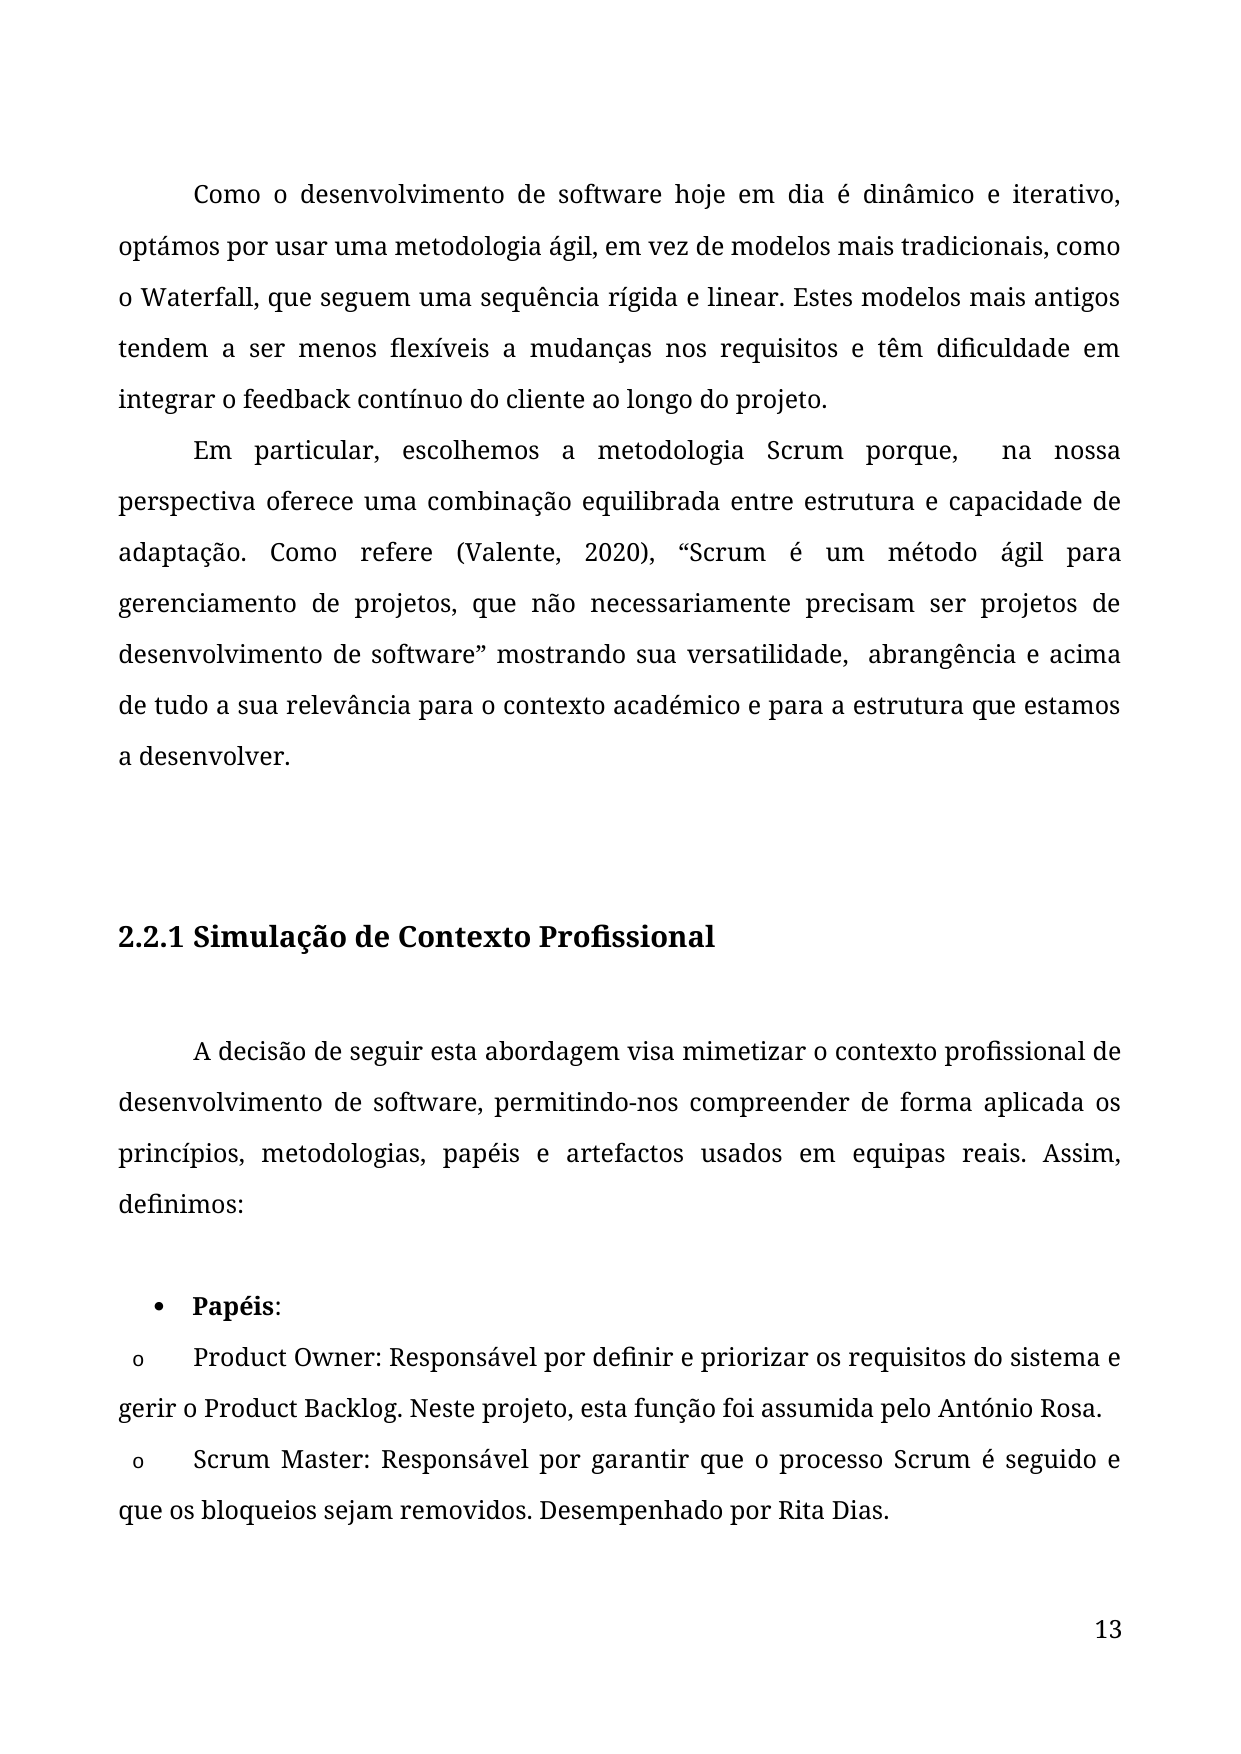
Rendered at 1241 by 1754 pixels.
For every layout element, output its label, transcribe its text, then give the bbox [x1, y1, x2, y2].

list Scrum Master: Responsável por garantir que o processo Scrum é seguido e que os bloqueios sejam removidos. Desempenhado por Rita Dias. [118, 1442, 1122, 1527]
list Papéis: [154, 1289, 1122, 1323]
list Product Owner: Responsável por definir e priorizar os requisitos do sistema e gerir o Product Backlog. Neste projeto, esta função foi assumida pelo António Rosa. [118, 1340, 1122, 1425]
text Como o desenvolvimento de software hoje em dia é dinâmico e iterativo, optámos por usar uma metodologia ágil, em vez de modelos mais tradicionais, como o Waterfall, que seguem uma sequência rígida e linear. Estes modelos mais antigos tendem a ser menos flexíveis a mudanças nos requisitos e têm dificuldade em integrar o feedback contínuo do cliente ao longo do projeto. [118, 177, 1122, 415]
subtitle Simulação de Contexto Profissional [118, 917, 1122, 956]
text Em particular, escolhemos a metodologia Scrum porque, na nossa perspectiva oferece uma combinação equilibrada entre estrutura e capacidade de adaptação. Como refere , “Scrum é um método ágil para gerenciamento de projetos, que não necessariamente precisam ser projetos de desenvolvimento de software” mostrando sua versatilidade, abrangência e acima de tudo a sua relevância para o contexto académico e para a estrutura que estamos a desenvolver. [118, 432, 1122, 773]
text A decisão de seguir esta abordagem visa mimetizar o contexto profissional de desenvolvimento de software, permitindo-nos compreender de forma aplicada os princípios, metodologias, papéis e artefactos usados em equipas reais. Assim, definimos: [118, 1033, 1122, 1221]
